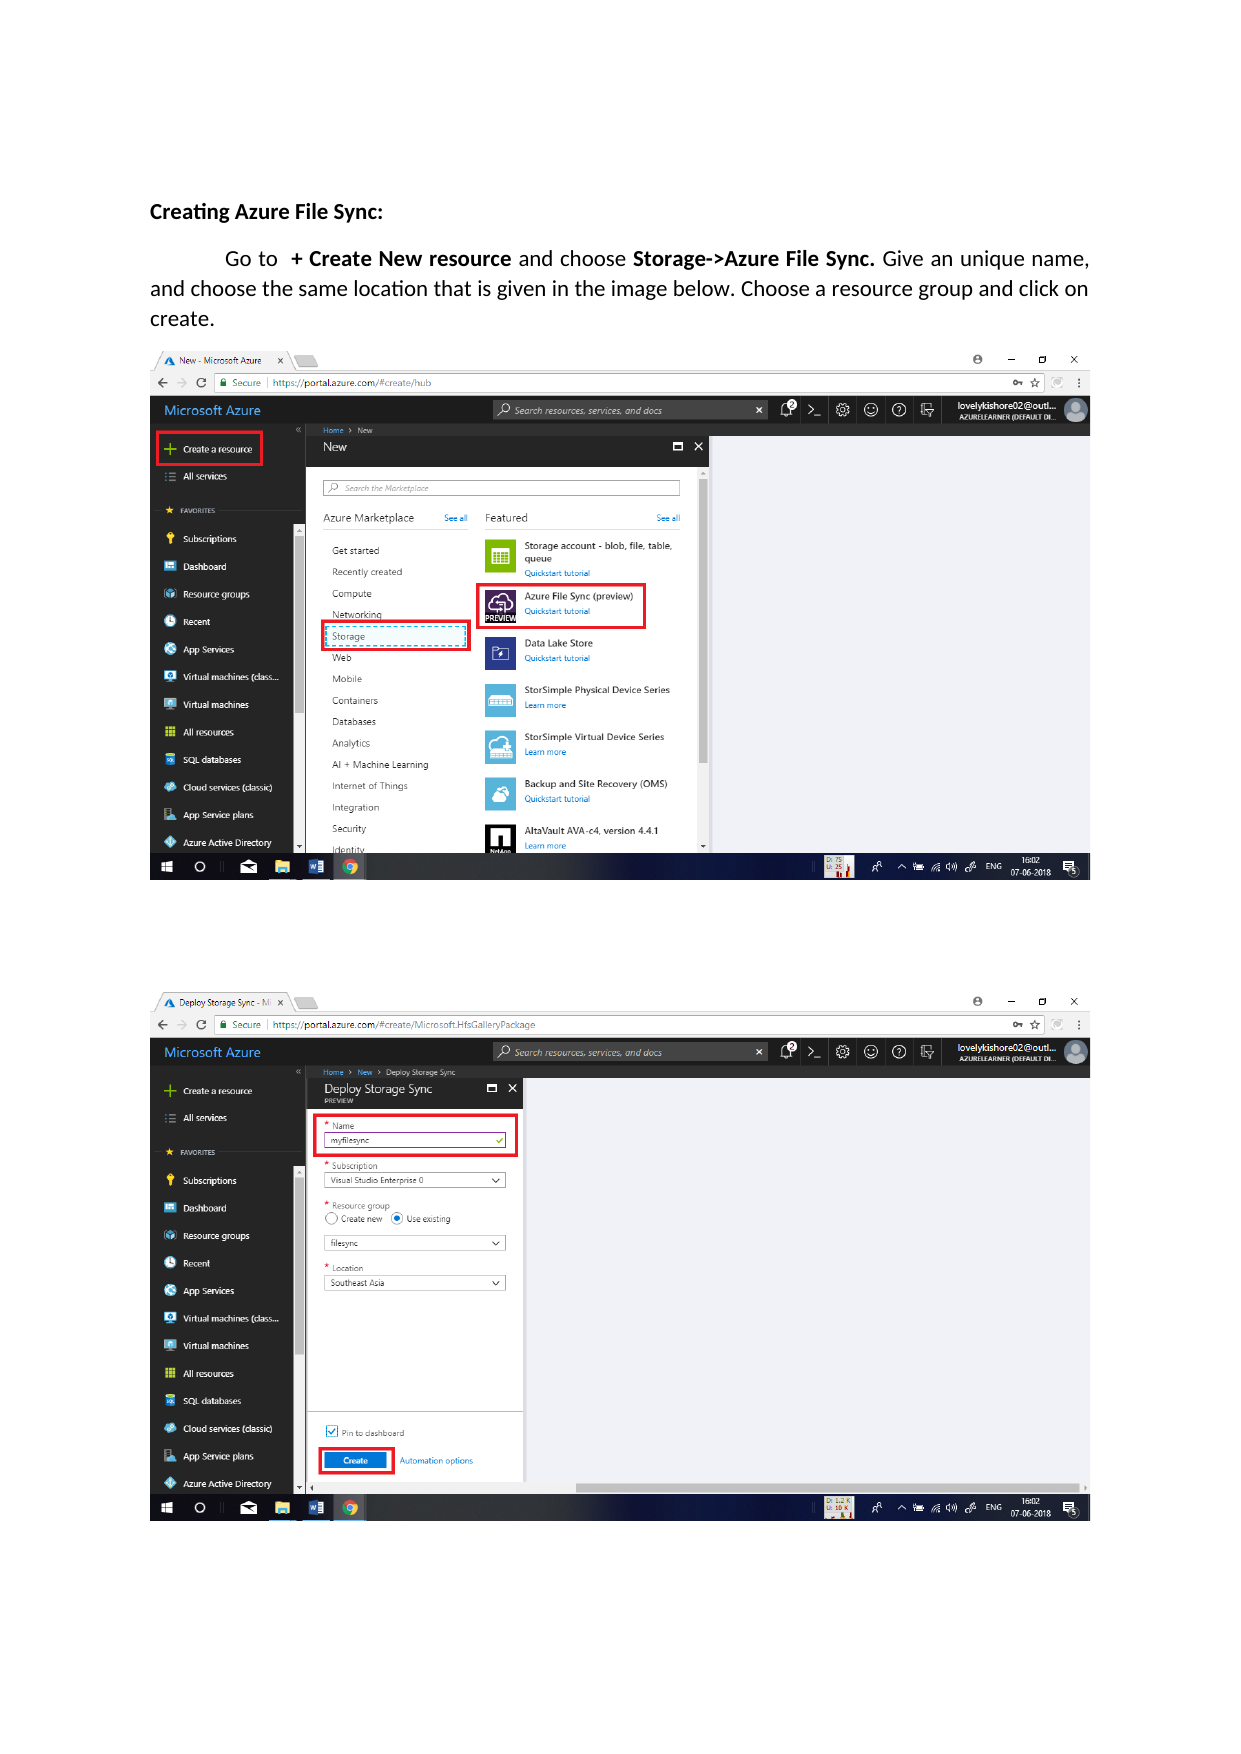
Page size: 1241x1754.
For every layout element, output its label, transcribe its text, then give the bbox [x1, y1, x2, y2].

text Go to + Create New resource and choose Storage->Azure File Sync. Give an unique name, and choose the same location that is given in the image below. Choose a resource group and click on create. [150, 244, 1090, 332]
picture [150, 992, 1091, 1521]
picture [150, 351, 1091, 880]
text Creating Azure File Sync: [150, 197, 1090, 225]
